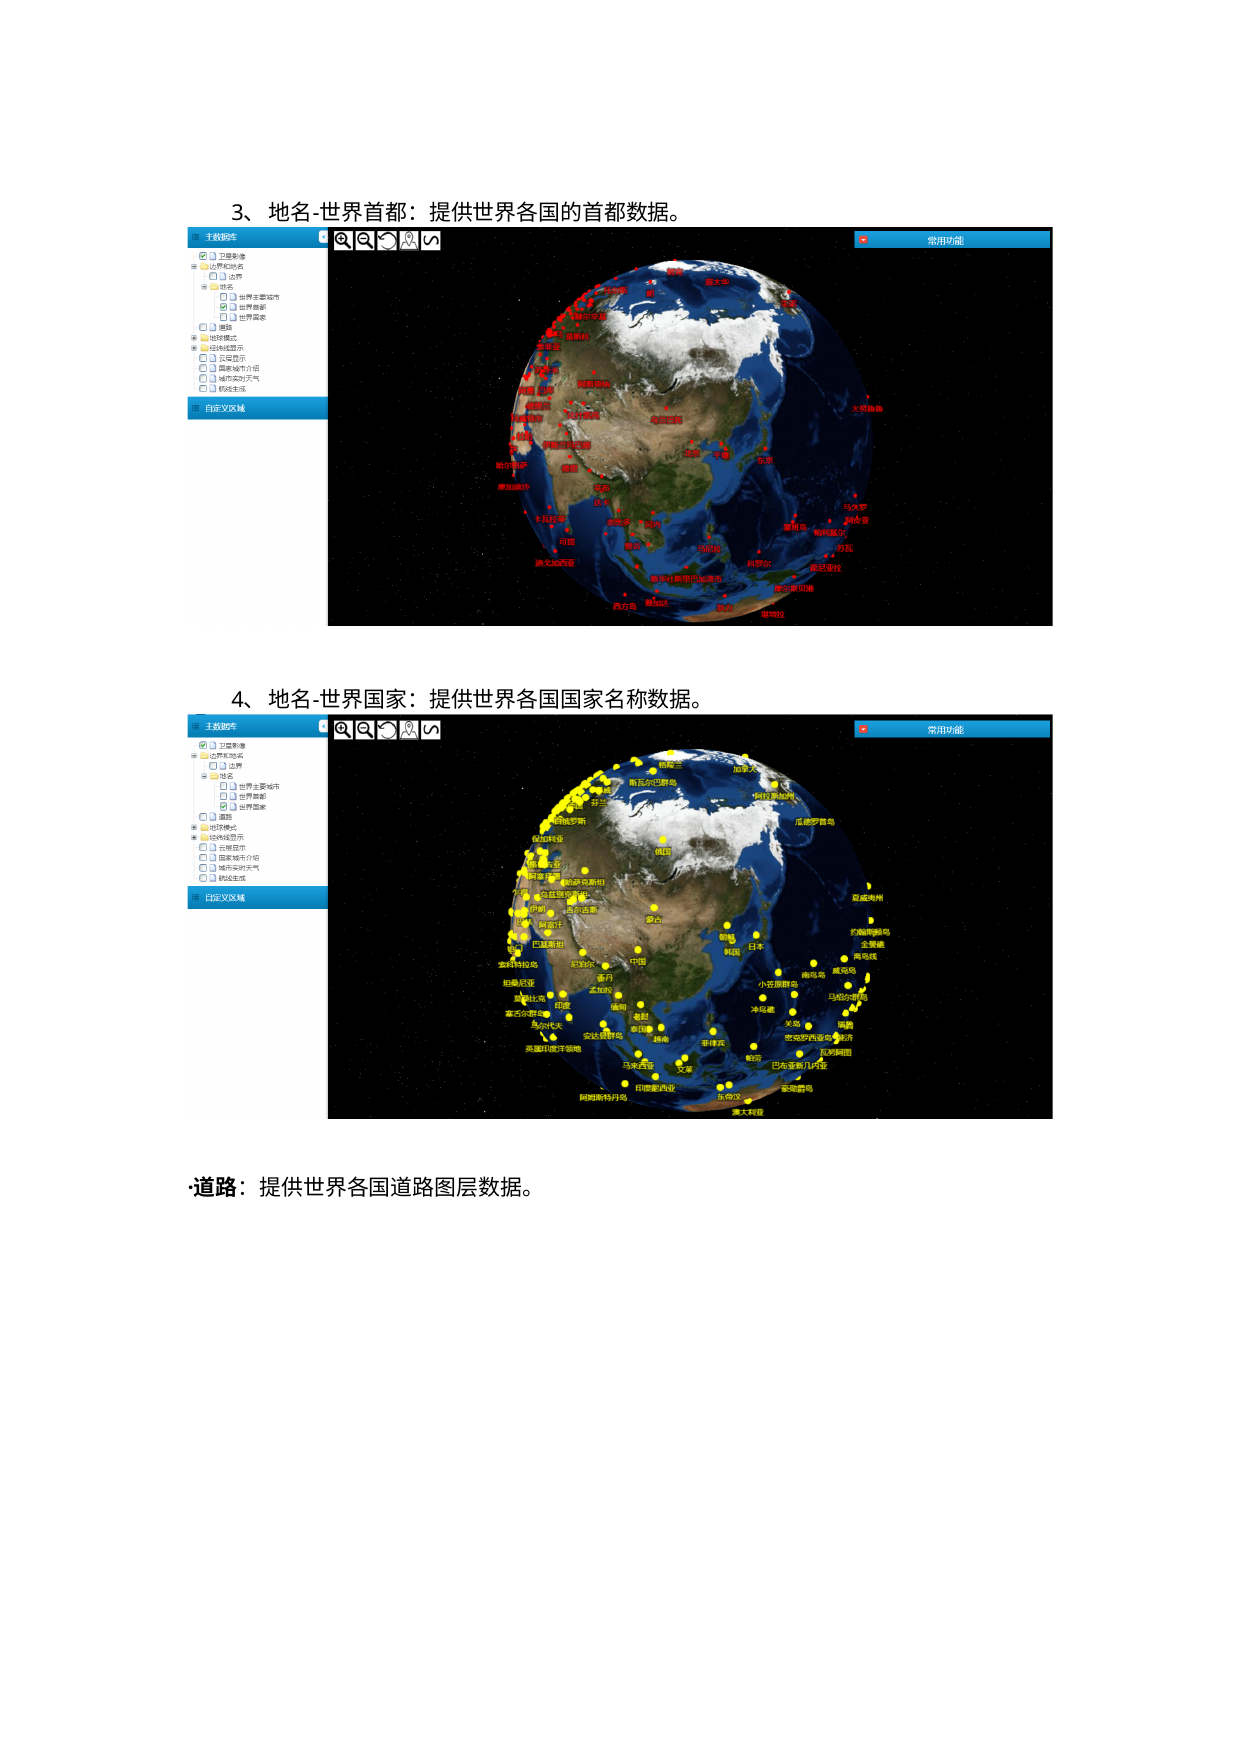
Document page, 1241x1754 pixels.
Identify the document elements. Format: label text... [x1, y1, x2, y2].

picture [187, 227, 1053, 626]
list 地名-世界首都：提供世界各国的首都数据。 [231, 194, 1053, 227]
picture [187, 714, 1053, 1119]
list 地名-世界国家：提供世界各国国家名称数据。 [231, 682, 1053, 714]
text ·道路：提供世界各国道路图层数据。 [187, 1169, 1053, 1202]
